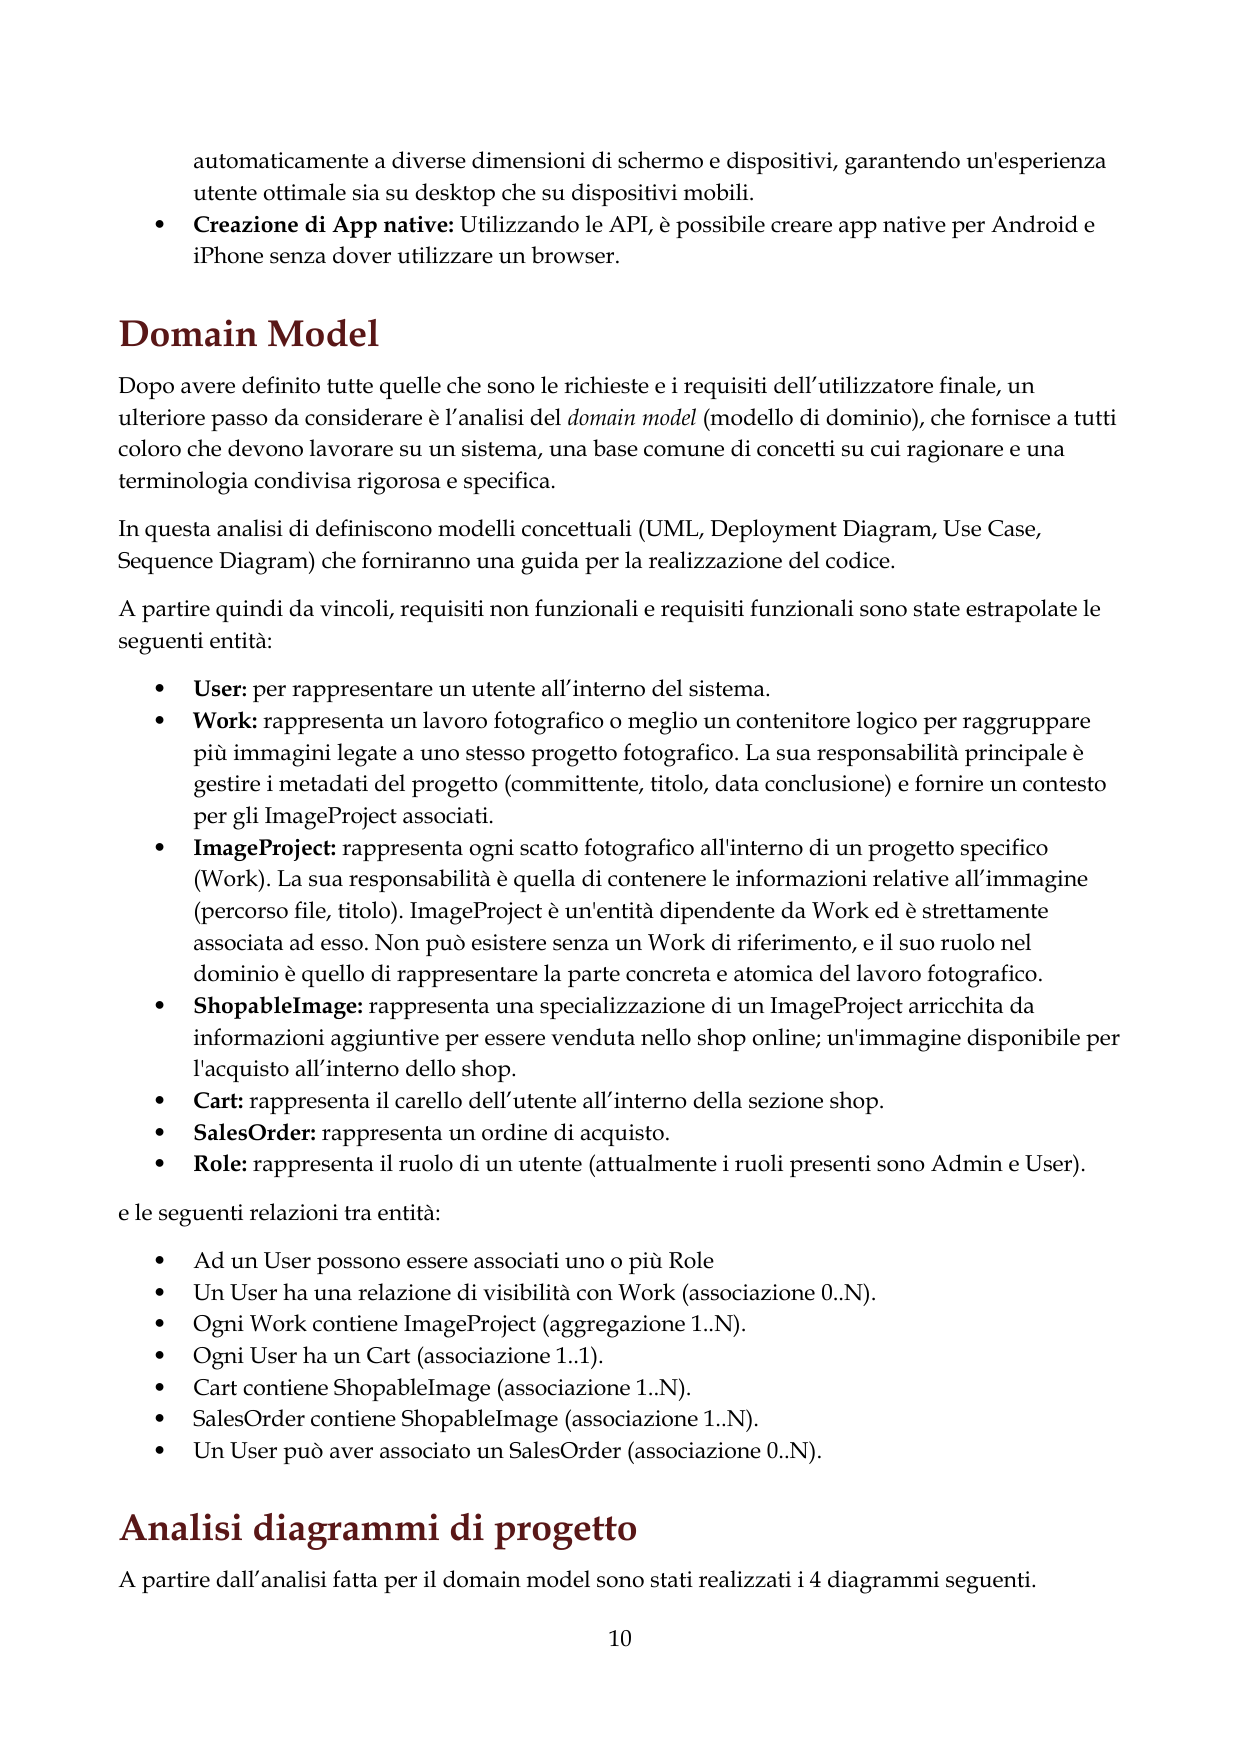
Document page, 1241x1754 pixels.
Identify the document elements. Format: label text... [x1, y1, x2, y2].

list SalesOrder: rappresenta un ordine di acquisto. [156, 1119, 1122, 1146]
list ShopableImage: rappresenta una specializzazione di un ImageProject arricchita da informazioni aggiuntive per essere venduta nello shop online; un'immagine disponibile per l'acquisto all’interno dello shop. [156, 992, 1122, 1083]
list Cart: rappresenta il carello dell’utente all’interno della sezione shop. [156, 1087, 1122, 1115]
text Dopo avere definito tutte quelle che sono le richieste e i requisiti dell’utilizzatore finale, un ulteriore passo da considerare è l’analisi del domain model (modello di dominio), che fornisce a tutti coloro che devono lavorare su un sistema, una base comune di concetti su cui ragionare e una terminologia condivisa rigorosa e specifica. [118, 372, 1122, 495]
text A partire dall’analisi fatta per il domain model sono stati realizzati i 4 diagrammi seguenti. [118, 1567, 1122, 1594]
list SalesOrder contiene ShopableImage (associazione 1..N). [156, 1405, 1122, 1433]
list User: per rappresentare un utente all’interno del sistema. [156, 675, 1122, 703]
text e le seguenti relazioni tra entità: [118, 1199, 1122, 1226]
list Ad un User possono essere associati uno o più Role [156, 1247, 1122, 1275]
list Un User può aver associato un SalesOrder (associazione 0..N). [156, 1437, 1122, 1465]
list Ogni Work contiene ImageProject (aggregazione 1..N). [156, 1310, 1122, 1338]
list Ogni User ha un Cart (associazione 1..1). [156, 1342, 1122, 1370]
list Cart contiene ShopableImage (associazione 1..N). [156, 1374, 1122, 1401]
list Creazione di App native: Utilizzando le API, è possibile creare app native per Android e iPhone senza dover utilizzare un browser. [156, 211, 1122, 270]
list ImageProject: rappresenta ogni scatto fotografico all'interno di un progetto specifico (Work). La sua responsabilità è quella di contenere le informazioni relative all’immagine (percorso file, titolo). ImageProject è un'entità dipendente da Work ed è strettamente associata ad esso. Non può esistere senza un Work di riferimento, e il suo ruolo nel dominio è quello di rappresentare la parte concreta e atomica del lavoro fotografico. [156, 834, 1122, 988]
list Un User ha una relazione di visibilità con Work (associazione 0..N). [156, 1279, 1122, 1306]
text A partire quindi da vincoli, requisiti non funzionali e requisiti funzionali sono state estrapolate le seguenti entità: [118, 595, 1122, 655]
text In questa analisi di definiscono modelli concettuali (UML, Deployment Diagram, Use Case, Sequence Diagram) che forniranno una guida per la realizzazione del codice. [118, 515, 1122, 575]
subtitle Analisi diagrammi di progetto [118, 1506, 1122, 1551]
subtitle Domain Model [118, 312, 1122, 357]
list Role: rappresenta il ruolo di un utente (attualmente i ruoli presenti sono Admin e User). [156, 1150, 1122, 1178]
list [156, 148, 1122, 207]
list Work: rappresenta un lavoro fotografico o meglio un contenitore logico per raggruppare più immagini legate a uno stesso progetto fotografico. La sua responsabilità principale è gestire i metadati del progetto (committente, titolo, data conclusione) e fornire un contesto per gli ImageProject associati. [156, 707, 1122, 830]
